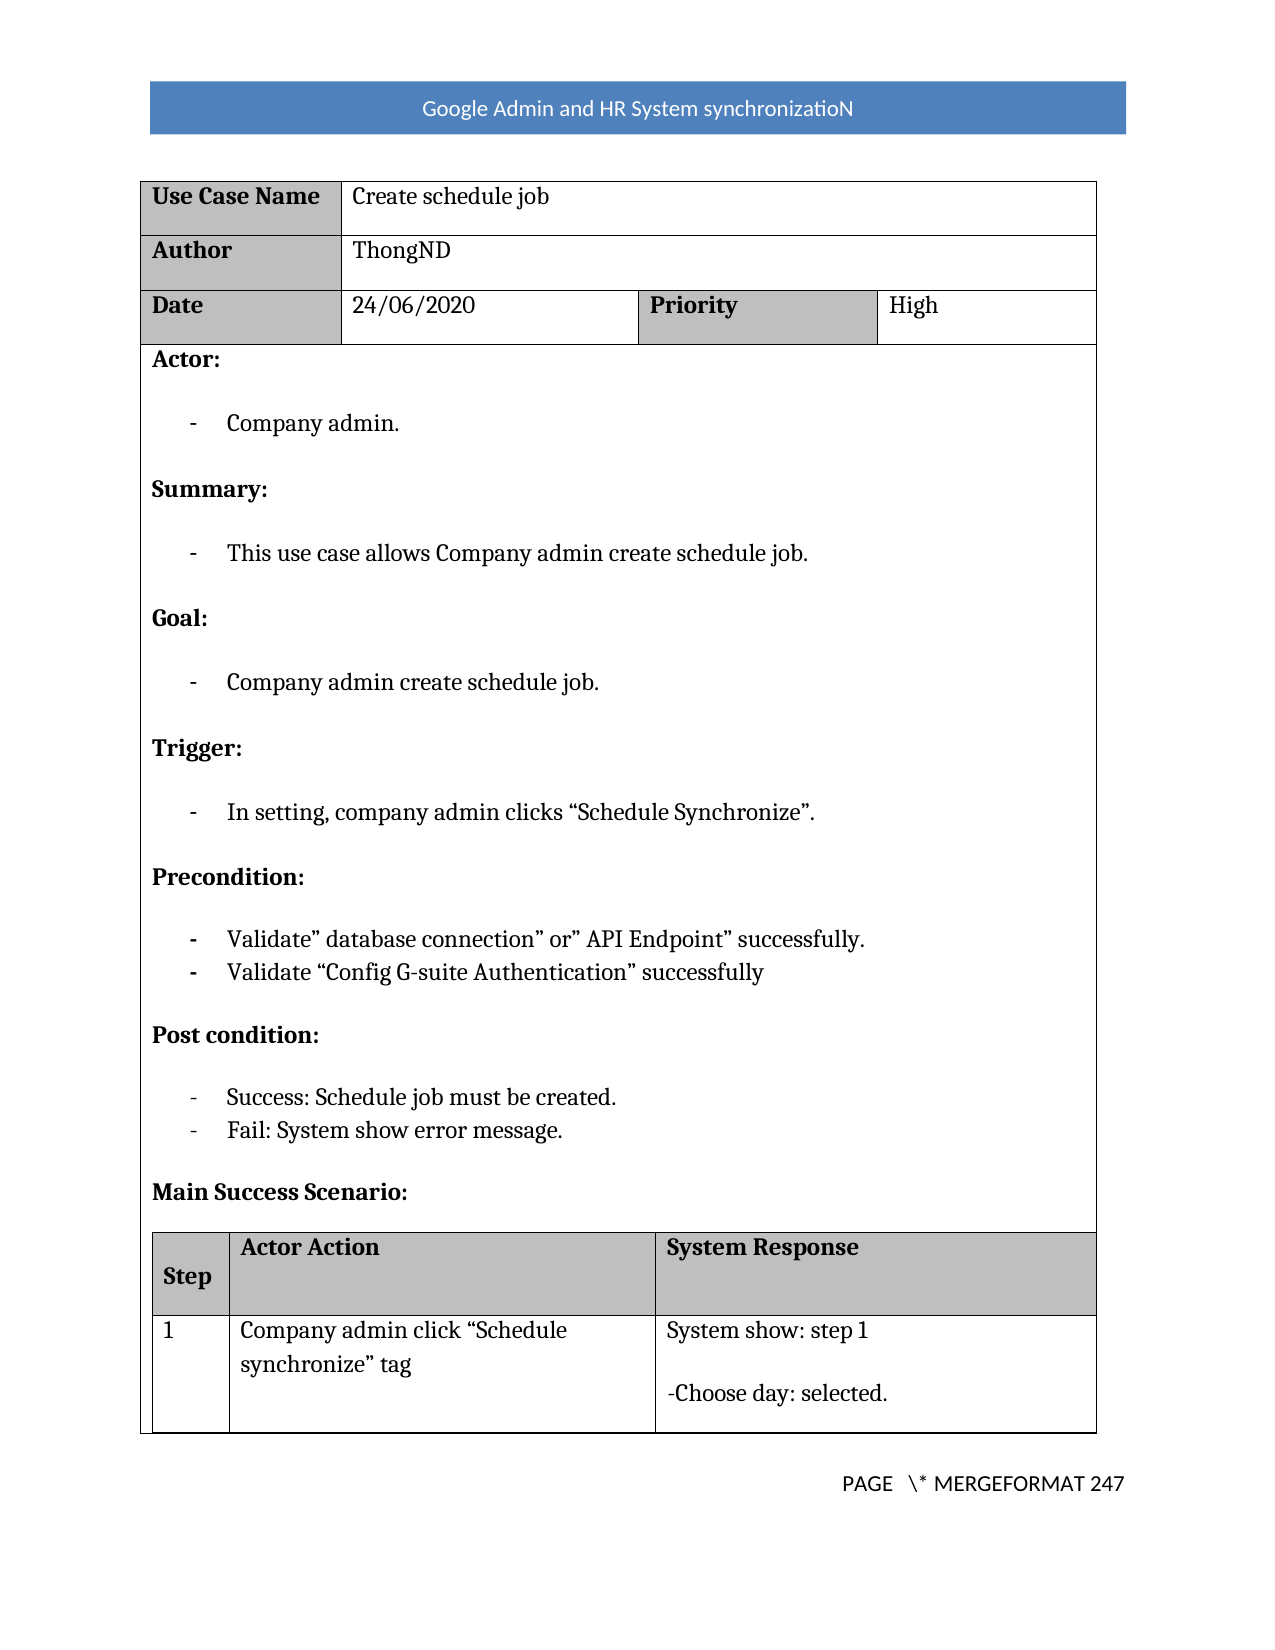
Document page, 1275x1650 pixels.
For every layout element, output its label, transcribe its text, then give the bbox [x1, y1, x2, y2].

table_cell Author [141, 236, 341, 290]
table_cell ThongND [342, 236, 1096, 290]
table_cell Priority [639, 291, 877, 344]
table_cell Use Case Name [141, 182, 341, 235]
table_cell 24/06/2020 [342, 291, 638, 344]
table_cell Date [141, 291, 341, 344]
table_cell Create schedule job [342, 182, 1096, 235]
table_cell High [878, 291, 1096, 344]
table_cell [141, 345, 1096, 1433]
